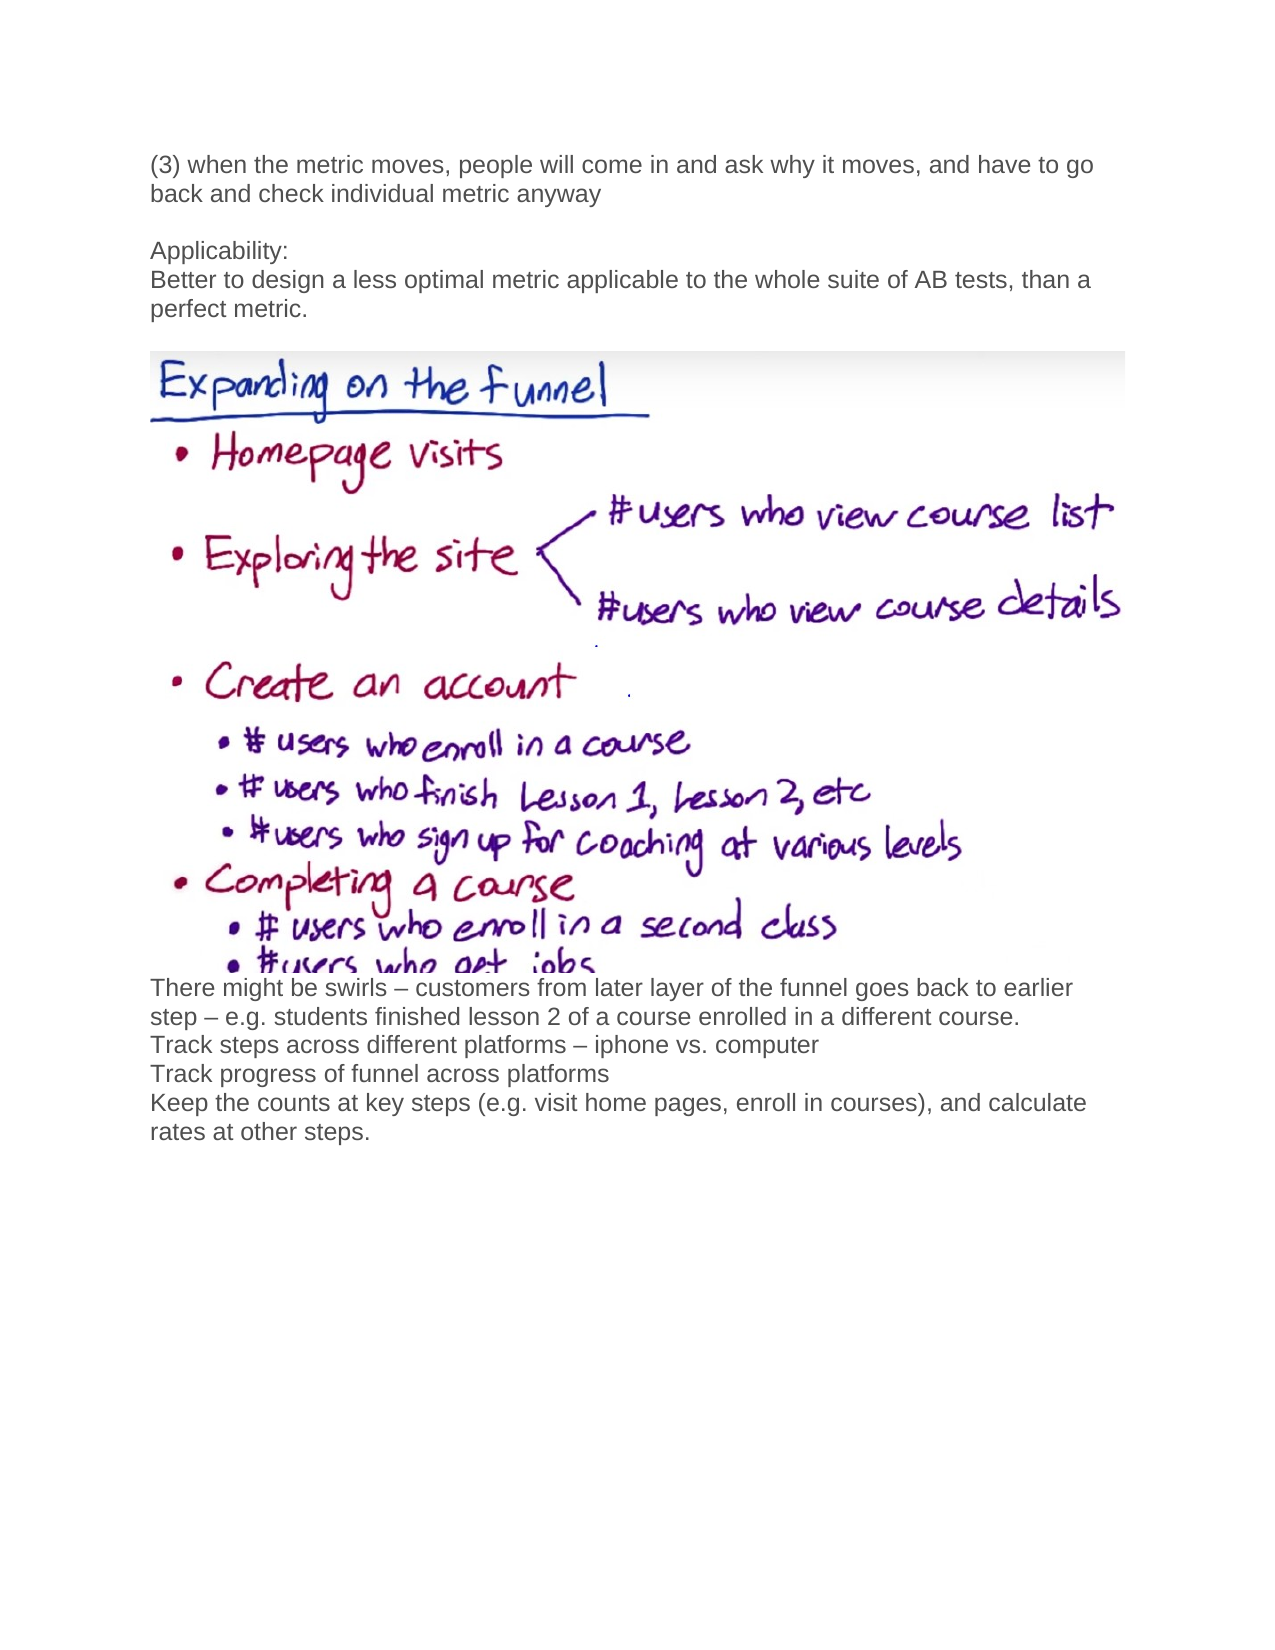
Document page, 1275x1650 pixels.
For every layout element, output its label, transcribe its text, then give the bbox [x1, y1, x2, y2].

text There might be swirls – customers from later layer of the funnel goes back to earlier step – e.g. students finished lesson 2 of a course enrolled in a different course. [150, 973, 1125, 1030]
text Better to design a less optimal metric applicable to the whole suite of AB tests, than a perfect metric. [150, 265, 1125, 322]
text Applicability: [150, 236, 1125, 265]
text (3) when the metric moves, people will come in and ask why it moves, and have to go back and check individual metric anyway [150, 150, 1125, 207]
picture [150, 351, 1125, 973]
text Track steps across different platforms – iphone vs. computer [150, 1030, 1125, 1059]
text Keep the counts at key steps (e.g. visit home pages, enroll in courses), and calculate rates at other steps. [150, 1088, 1125, 1145]
text Track progress of funnel across platforms [150, 1059, 1125, 1088]
